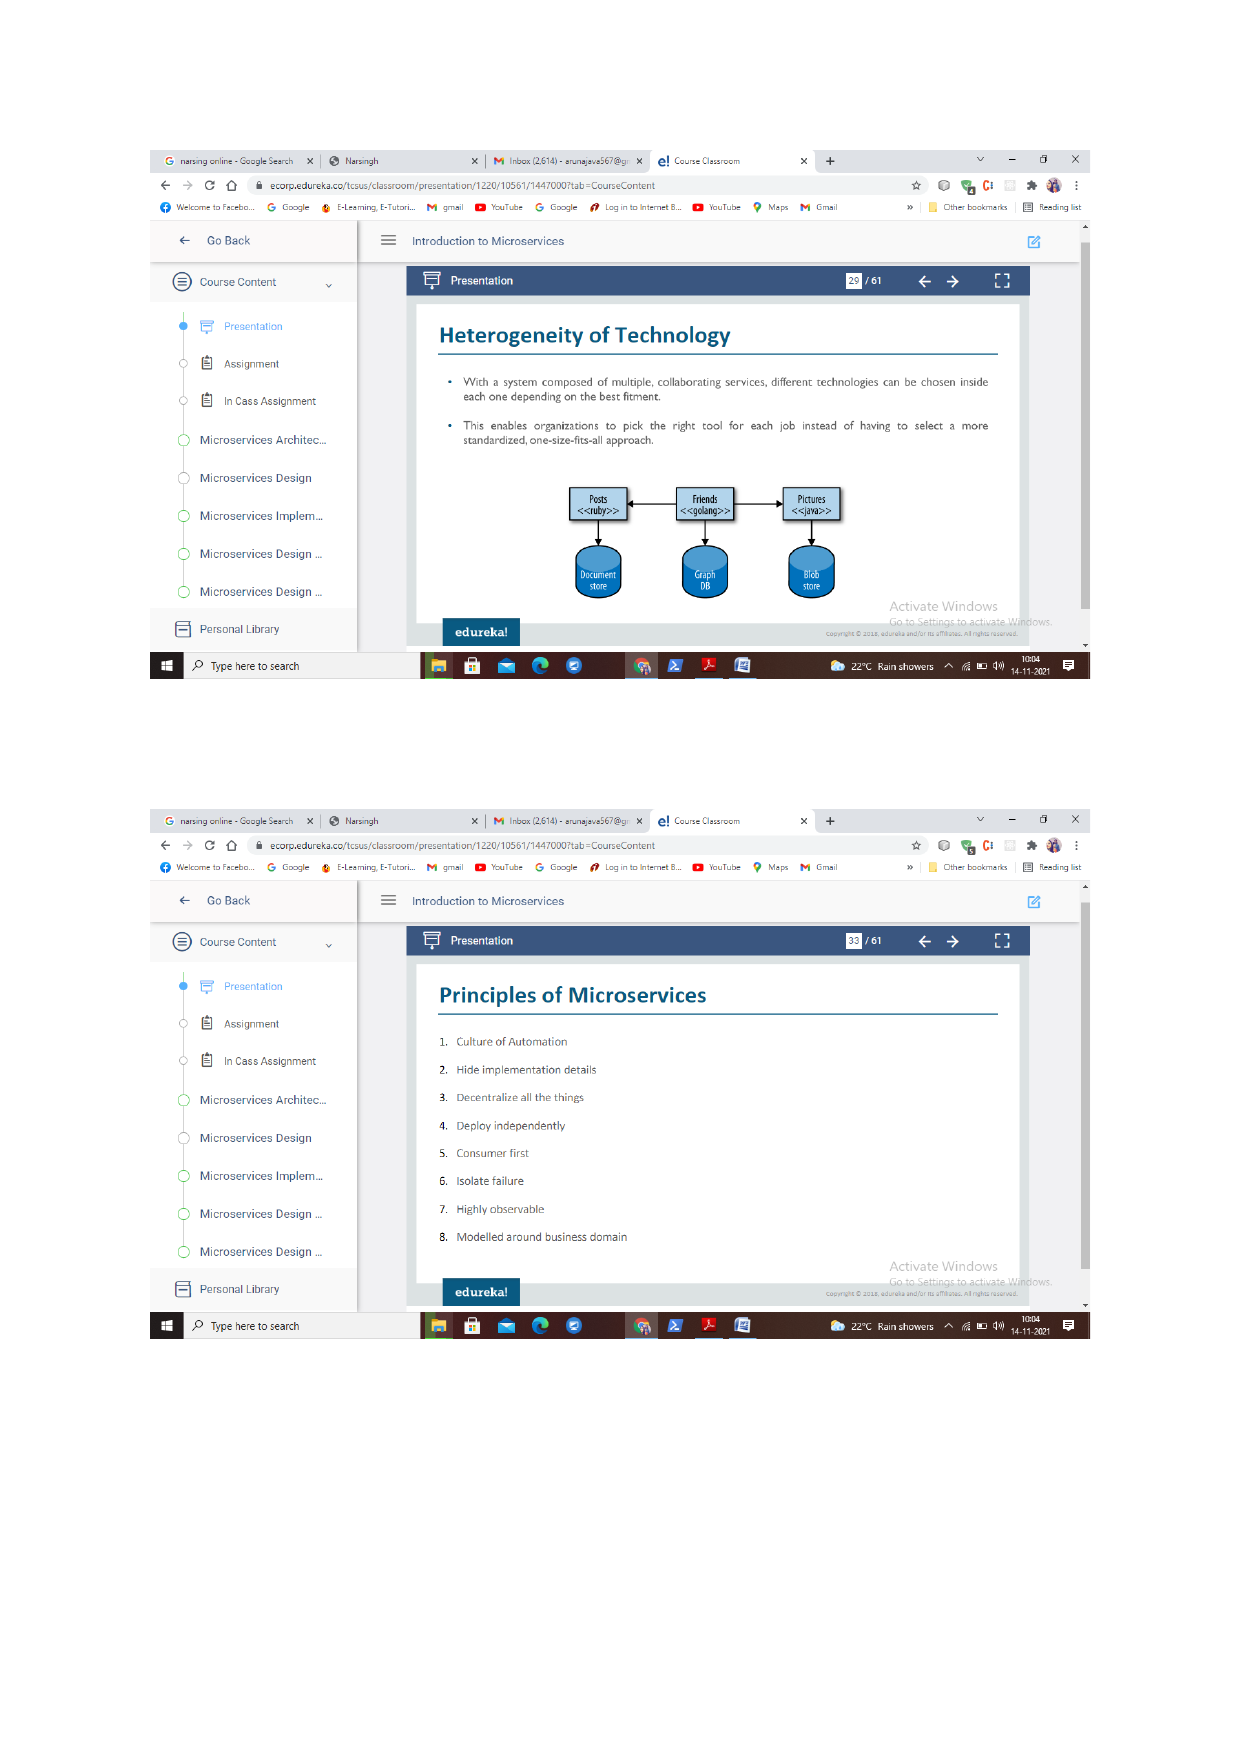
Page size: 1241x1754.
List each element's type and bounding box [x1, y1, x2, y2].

picture [150, 809, 1091, 1339]
picture [150, 150, 1091, 679]
